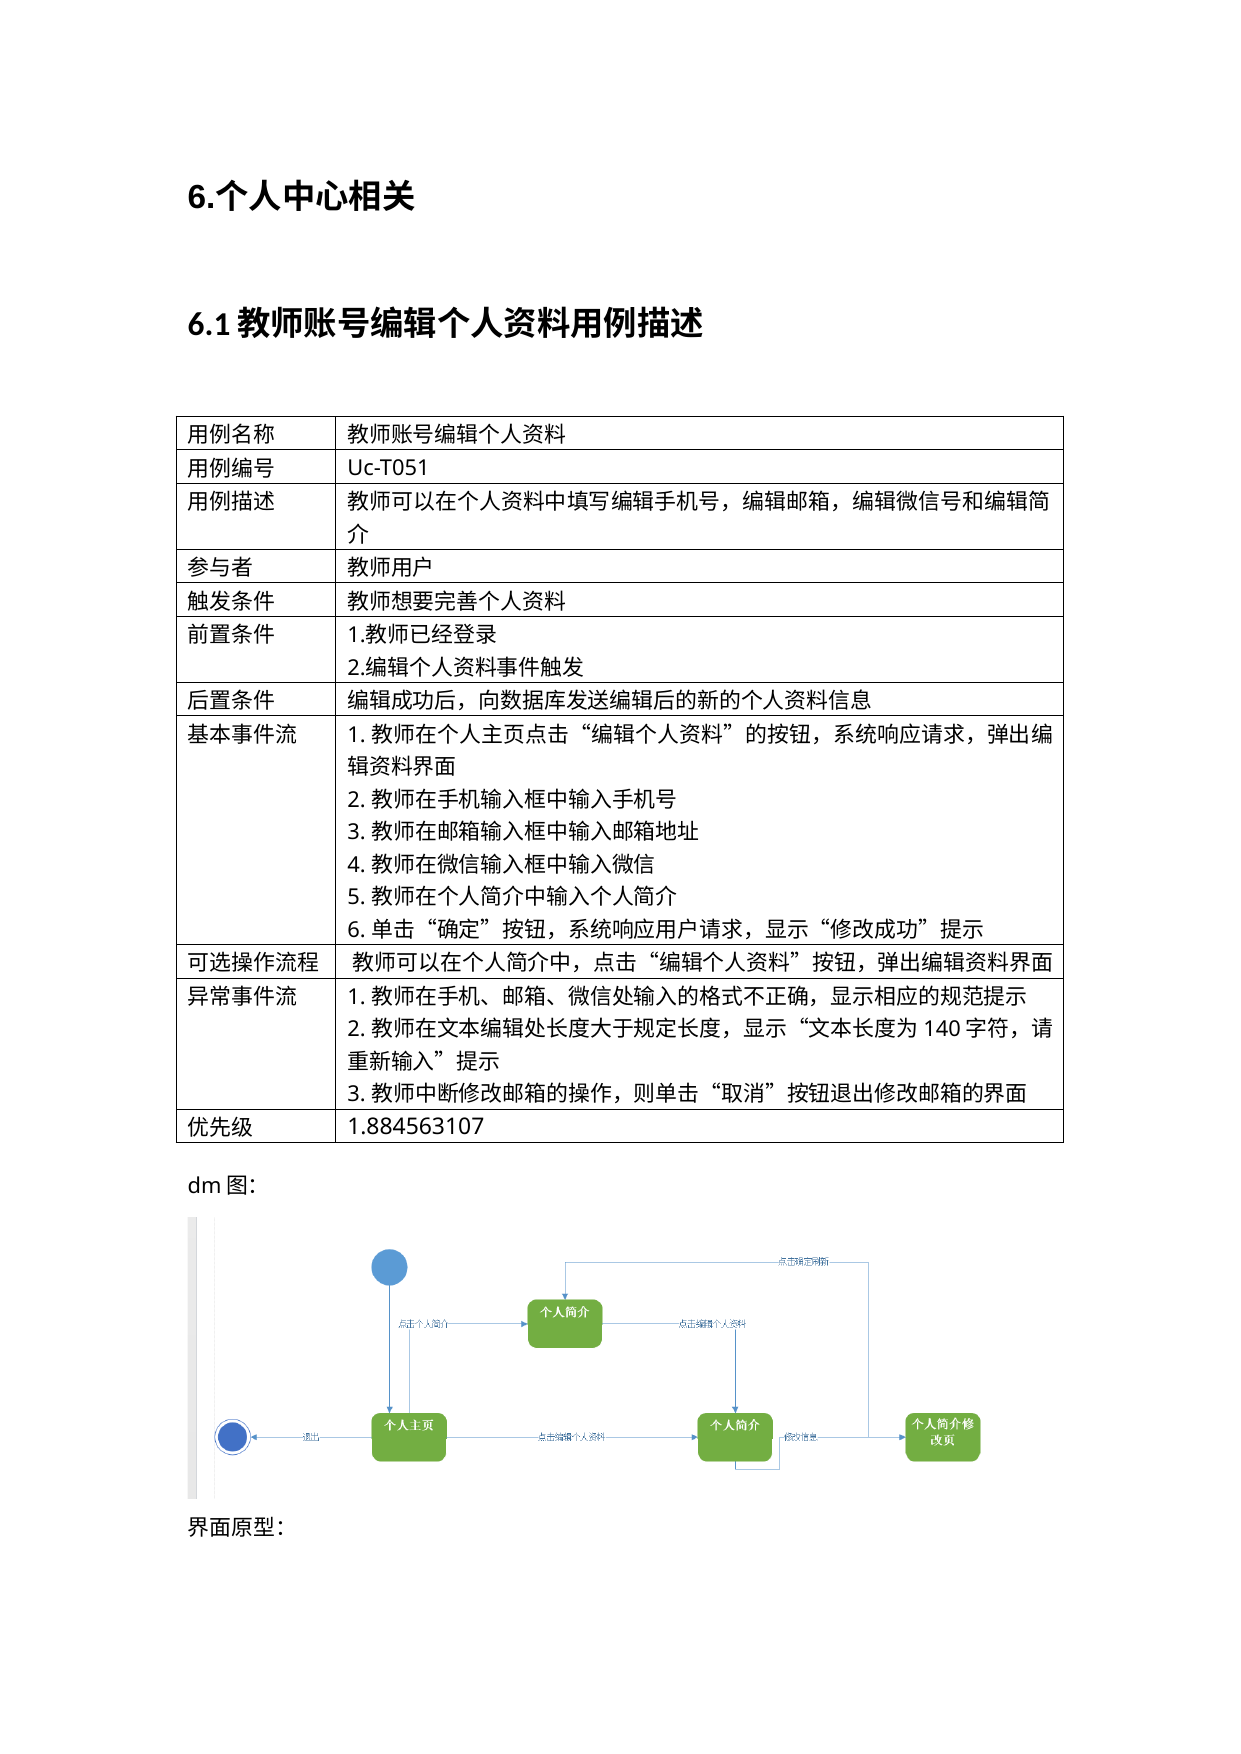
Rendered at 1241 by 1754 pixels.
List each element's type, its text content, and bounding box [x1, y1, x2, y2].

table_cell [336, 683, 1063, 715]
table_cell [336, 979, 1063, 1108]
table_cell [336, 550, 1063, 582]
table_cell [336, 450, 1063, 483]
subtitle dm图： [187, 1168, 1053, 1201]
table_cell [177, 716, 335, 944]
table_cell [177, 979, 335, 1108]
subtitle 6.个人中心相关 [187, 162, 1053, 227]
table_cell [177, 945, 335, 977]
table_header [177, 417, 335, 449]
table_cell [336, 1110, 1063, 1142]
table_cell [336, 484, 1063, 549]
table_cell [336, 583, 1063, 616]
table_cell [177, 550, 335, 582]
picture [187, 1217, 1053, 1499]
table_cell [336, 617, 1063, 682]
subtitle 6.1教师账号编辑个人资料用例描述 [187, 289, 1053, 354]
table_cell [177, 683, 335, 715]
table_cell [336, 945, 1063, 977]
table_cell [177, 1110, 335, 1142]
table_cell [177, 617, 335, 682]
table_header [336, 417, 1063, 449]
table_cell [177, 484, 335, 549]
text 界面原型： [187, 1510, 1053, 1542]
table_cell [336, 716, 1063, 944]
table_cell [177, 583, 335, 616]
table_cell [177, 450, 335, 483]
